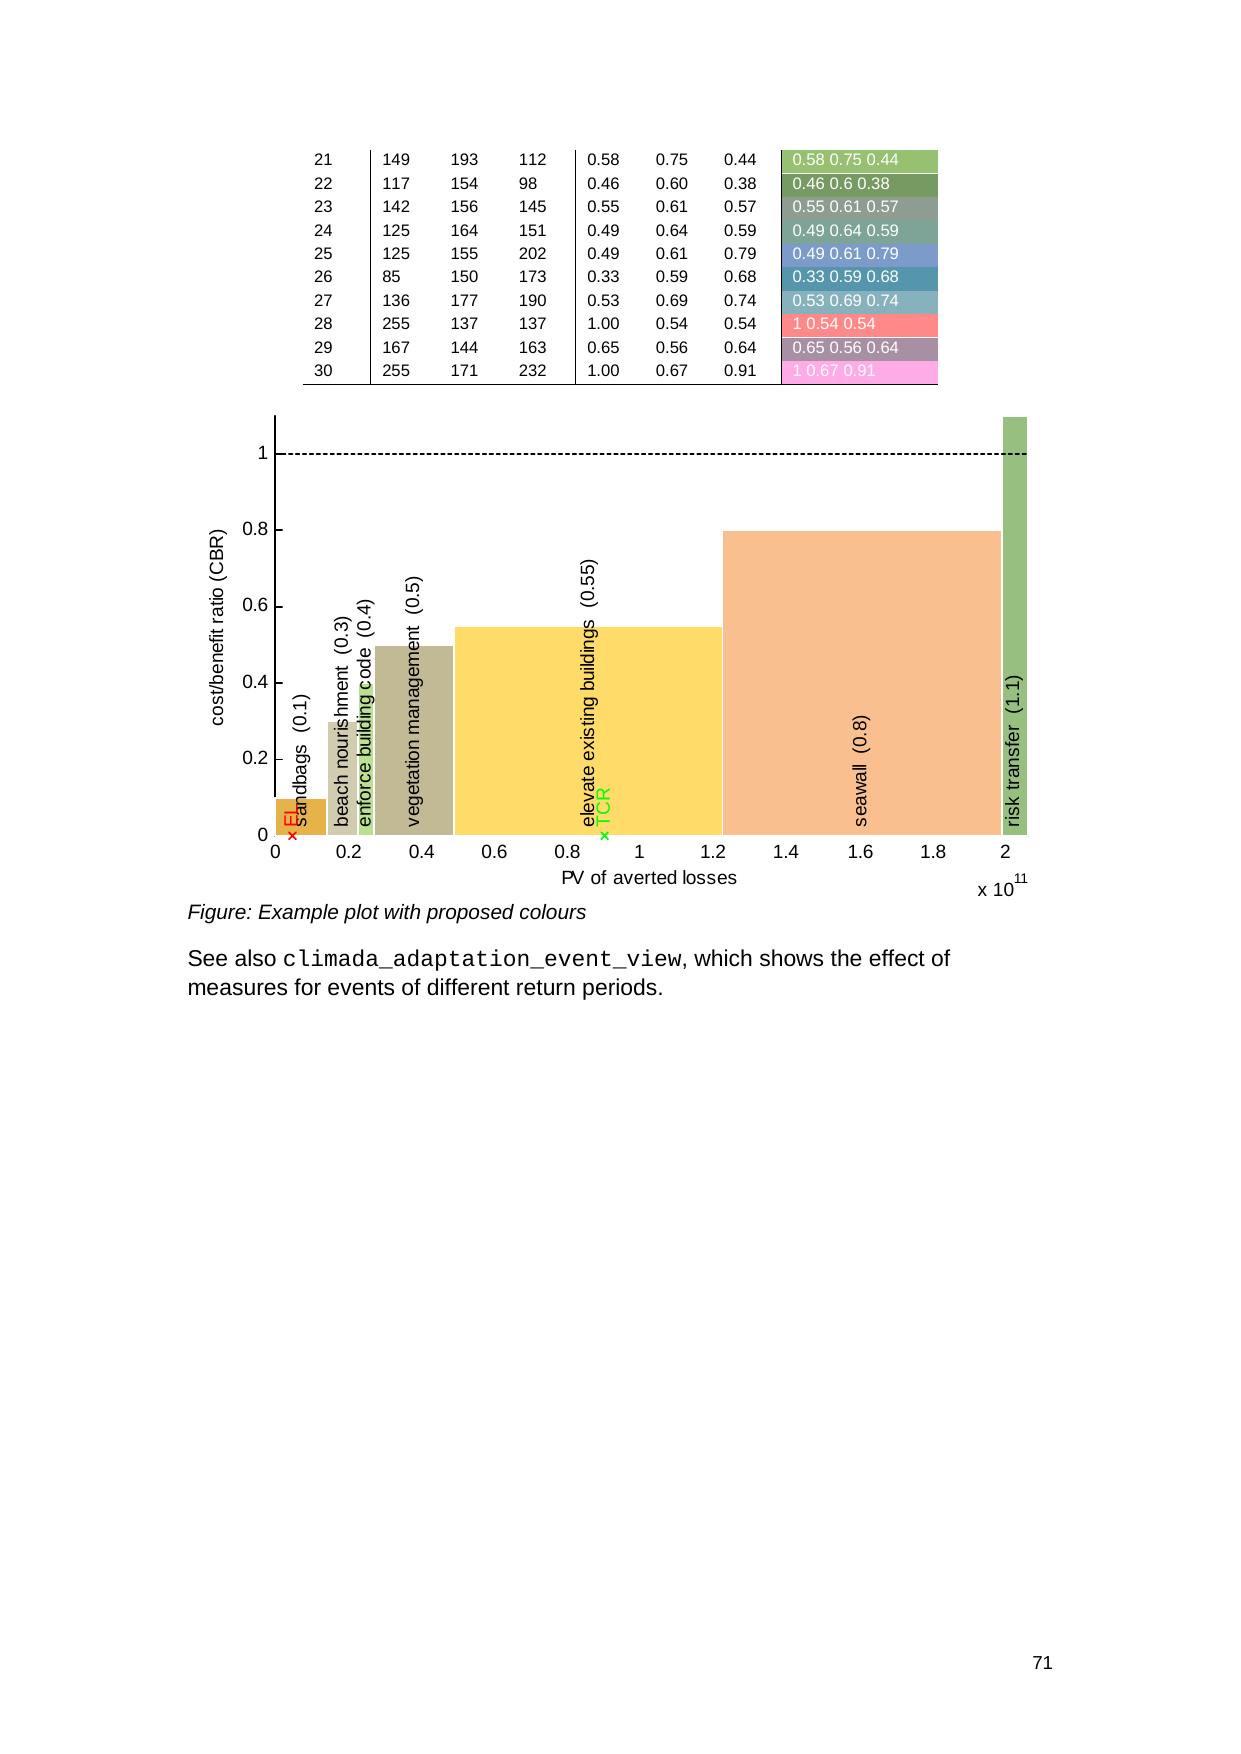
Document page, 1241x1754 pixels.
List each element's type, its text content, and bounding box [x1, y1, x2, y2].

table_cell 0.56 [644, 338, 713, 361]
table_cell 0.68 [713, 267, 781, 291]
table_cell 25 [303, 244, 370, 267]
table_cell 151 [508, 220, 575, 244]
table_cell 0.59 [644, 267, 713, 291]
table_cell 0.61 [644, 244, 713, 267]
table_cell 23 [303, 197, 370, 220]
table_cell 0.33 [576, 267, 644, 291]
table_cell 0.59 [713, 220, 781, 244]
table_cell 0.74 [713, 291, 781, 314]
table_cell 0.55 [576, 197, 644, 220]
table_cell 0.60 [644, 174, 713, 197]
table_cell 137 [439, 314, 507, 337]
table_cell 0.69 [644, 291, 713, 314]
table_cell 0.46 0.6 0.38 [782, 174, 938, 197]
table_cell 0.91 [713, 361, 781, 384]
table_cell 171 [439, 361, 507, 384]
table_cell 0.65 [576, 338, 644, 361]
table_cell 0.49 [576, 220, 644, 244]
table_cell 1 0.54 0.54 [782, 314, 938, 337]
table_cell 0.53 [576, 291, 644, 314]
table_cell 0.75 [644, 150, 713, 173]
table_cell 0.46 [576, 174, 644, 197]
table_cell 0.65 0.56 0.64 [782, 338, 938, 361]
table_cell 117 [371, 174, 439, 197]
table_cell 136 [371, 291, 439, 314]
table_cell 0.49 0.64 0.59 [782, 220, 938, 244]
table_cell 0.49 0.61 0.79 [782, 244, 938, 267]
table_cell 167 [371, 338, 439, 361]
table_cell 144 [439, 338, 507, 361]
table_cell 24 [303, 220, 370, 244]
table_cell 154 [439, 174, 507, 197]
table_cell 1 0.67 0.91 [782, 361, 938, 384]
table_cell 0.54 [713, 314, 781, 337]
table_cell 0.49 [576, 244, 644, 267]
table_cell 142 [371, 197, 439, 220]
table_cell 232 [508, 361, 575, 384]
text Figure: Example plot with proposed colours [187, 900, 1053, 924]
table_cell 0.58 [576, 150, 644, 173]
table_cell 163 [508, 338, 575, 361]
table_cell 21 [303, 150, 370, 173]
table_cell 193 [439, 150, 507, 173]
table_cell 26 [303, 267, 370, 291]
table_cell 150 [439, 267, 507, 291]
table_cell 0.58 0.75 0.44 [782, 150, 938, 173]
table_cell 255 [371, 361, 439, 384]
table_cell 0.79 [713, 244, 781, 267]
table_cell 0.67 [644, 361, 713, 384]
table_cell 0.64 [644, 220, 713, 244]
table_cell 27 [303, 291, 370, 314]
table_cell 145 [508, 197, 575, 220]
table_cell 0.53 0.69 0.74 [782, 291, 938, 314]
table_cell 0.61 [644, 197, 713, 220]
table_cell 156 [439, 197, 507, 220]
table_cell 190 [508, 291, 575, 314]
table_cell 177 [439, 291, 507, 314]
table_cell 85 [371, 267, 439, 291]
table_cell 125 [371, 220, 439, 244]
table_cell 28 [303, 314, 370, 337]
table_cell 0.33 0.59 0.68 [782, 267, 938, 291]
table_cell 0.57 [713, 197, 781, 220]
table_cell 149 [371, 150, 439, 173]
table_cell 164 [439, 220, 507, 244]
table_cell 1.00 [576, 361, 644, 384]
text See also climada_adaptation_event_view, which shows the effect of measures for events of different return periods. [187, 945, 1053, 1000]
table_cell 137 [508, 314, 575, 337]
table_cell 202 [508, 244, 575, 267]
table_cell 0.64 [713, 338, 781, 361]
table_cell 112 [508, 150, 575, 173]
table_cell 255 [371, 314, 439, 337]
table_cell 0.55 0.61 0.57 [782, 197, 938, 220]
table_cell 0.38 [713, 174, 781, 197]
table_cell 125 [371, 244, 439, 267]
table_cell 1.00 [576, 314, 644, 337]
table_cell 30 [303, 361, 370, 384]
table_cell 155 [439, 244, 507, 267]
table_cell 22 [303, 174, 370, 197]
table_cell 0.44 [713, 150, 781, 173]
table_cell 98 [508, 174, 575, 197]
table_cell 173 [508, 267, 575, 291]
table_cell 0.54 [644, 314, 713, 337]
table_cell 29 [303, 338, 370, 361]
